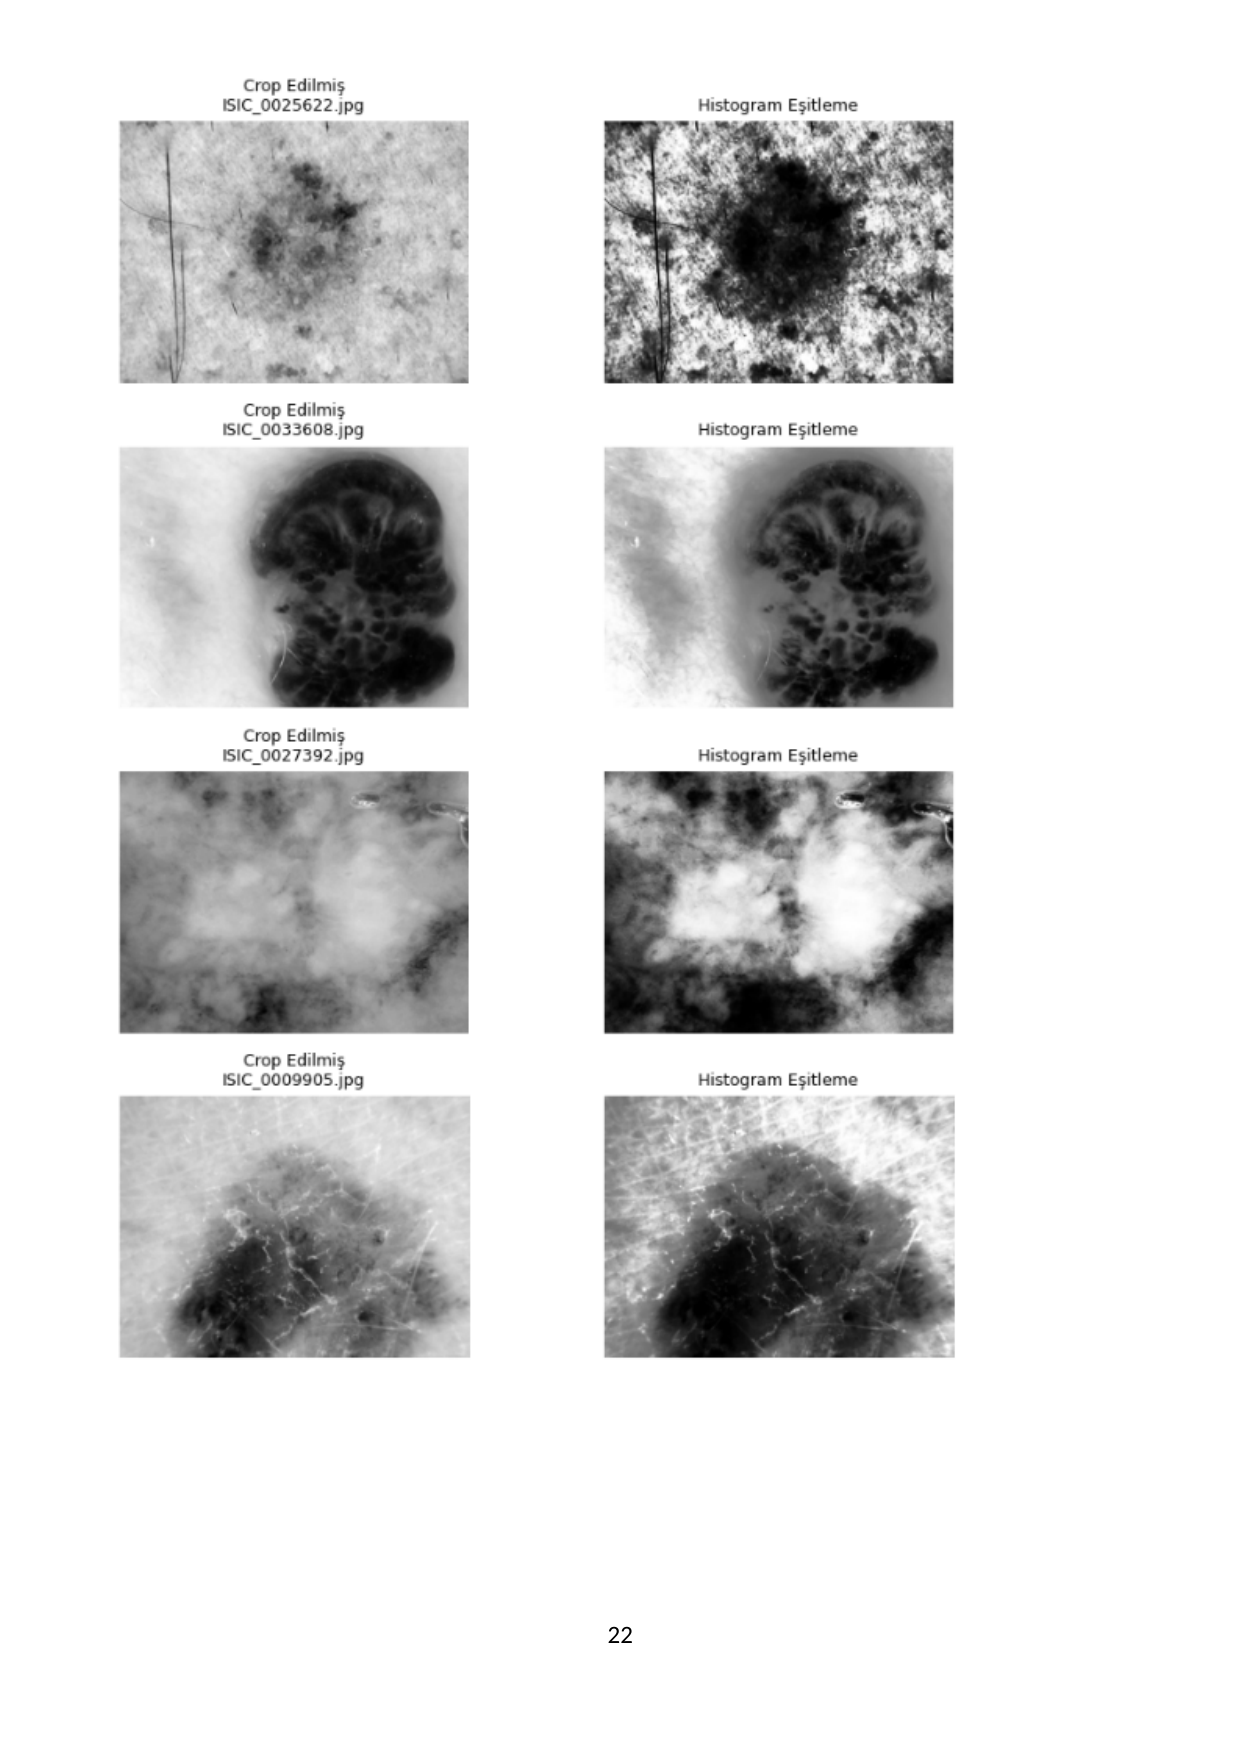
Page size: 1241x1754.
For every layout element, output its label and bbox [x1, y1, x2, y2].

picture [75, 75, 1016, 1372]
